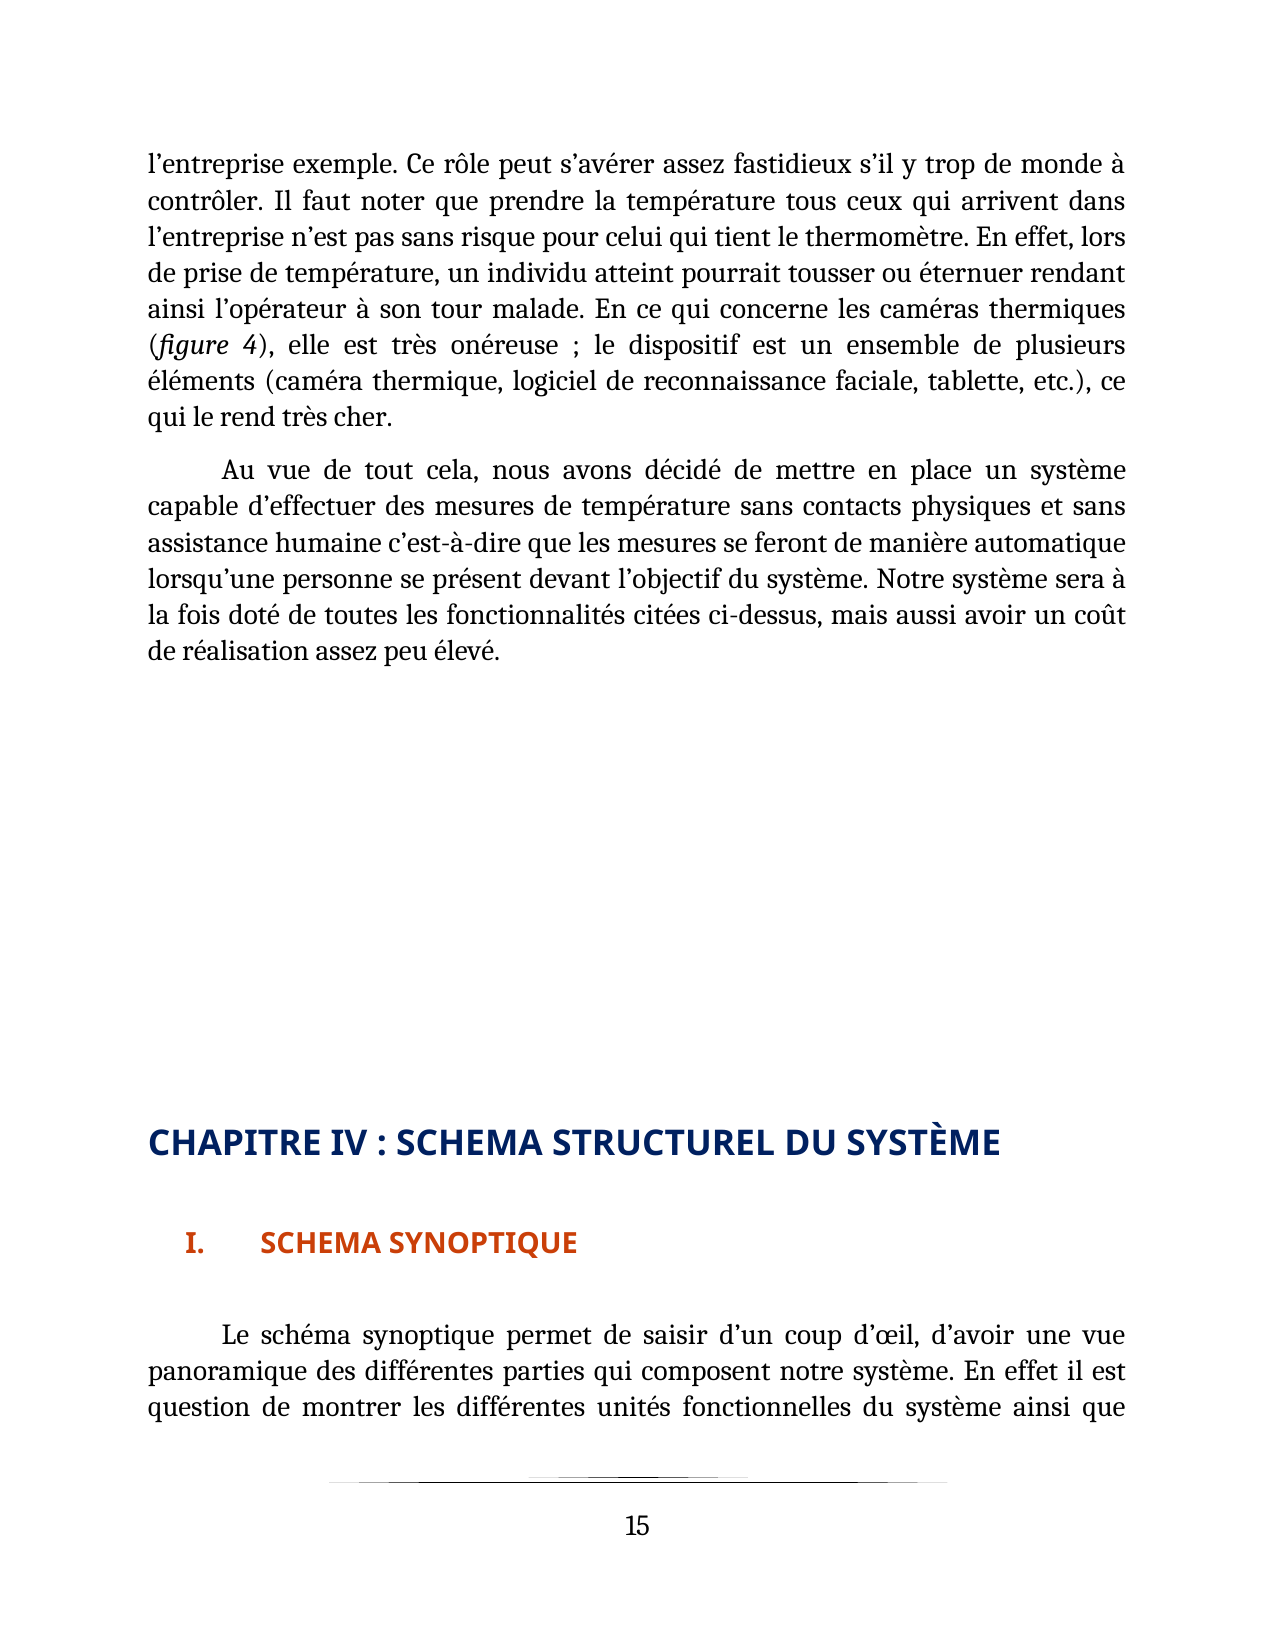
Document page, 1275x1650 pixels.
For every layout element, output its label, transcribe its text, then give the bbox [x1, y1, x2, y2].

text Au vue de tout cela, nous avons décidé de mettre en place un système capable d’effectuer des mesures de température sans contacts physiques et sans assistance humaine c’est-à-dire que les mesures se feront de manière automatique lorsqu’une personne se présent devant l’objectif du système. Notre système sera à la fois doté de toutes les fonctionnalités citées ci-dessus, mais aussi avoir un coût de réalisation assez peu élevé. [148, 453, 1127, 668]
subtitle CHAPITRE IV : SCHEMA STRUCTUREL DU SYSTÈME [148, 1118, 1127, 1166]
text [148, 148, 1127, 434]
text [148, 1318, 1127, 1424]
subtitle SCHEMA SYNOPTIQUE [185, 1223, 1127, 1262]
